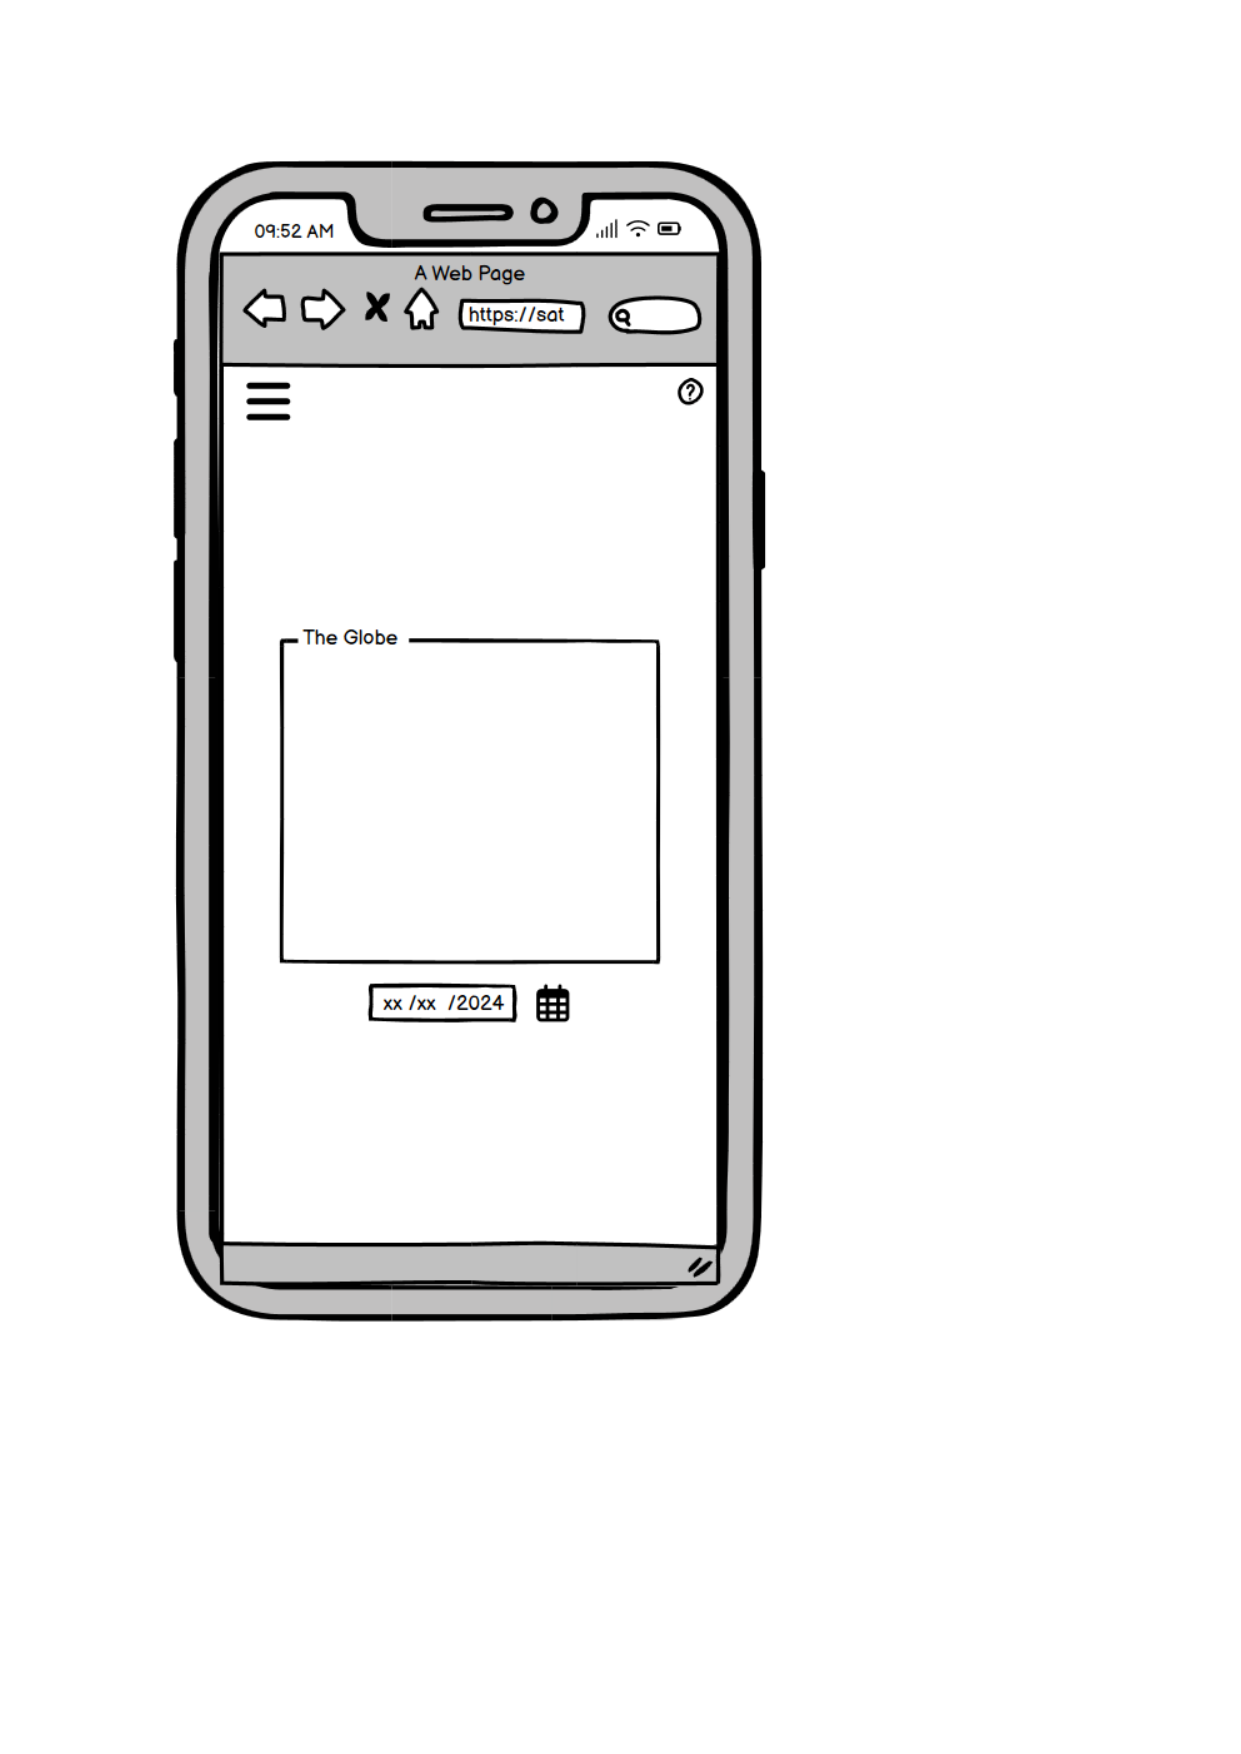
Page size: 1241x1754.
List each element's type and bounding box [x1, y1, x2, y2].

picture [150, 150, 799, 1338]
